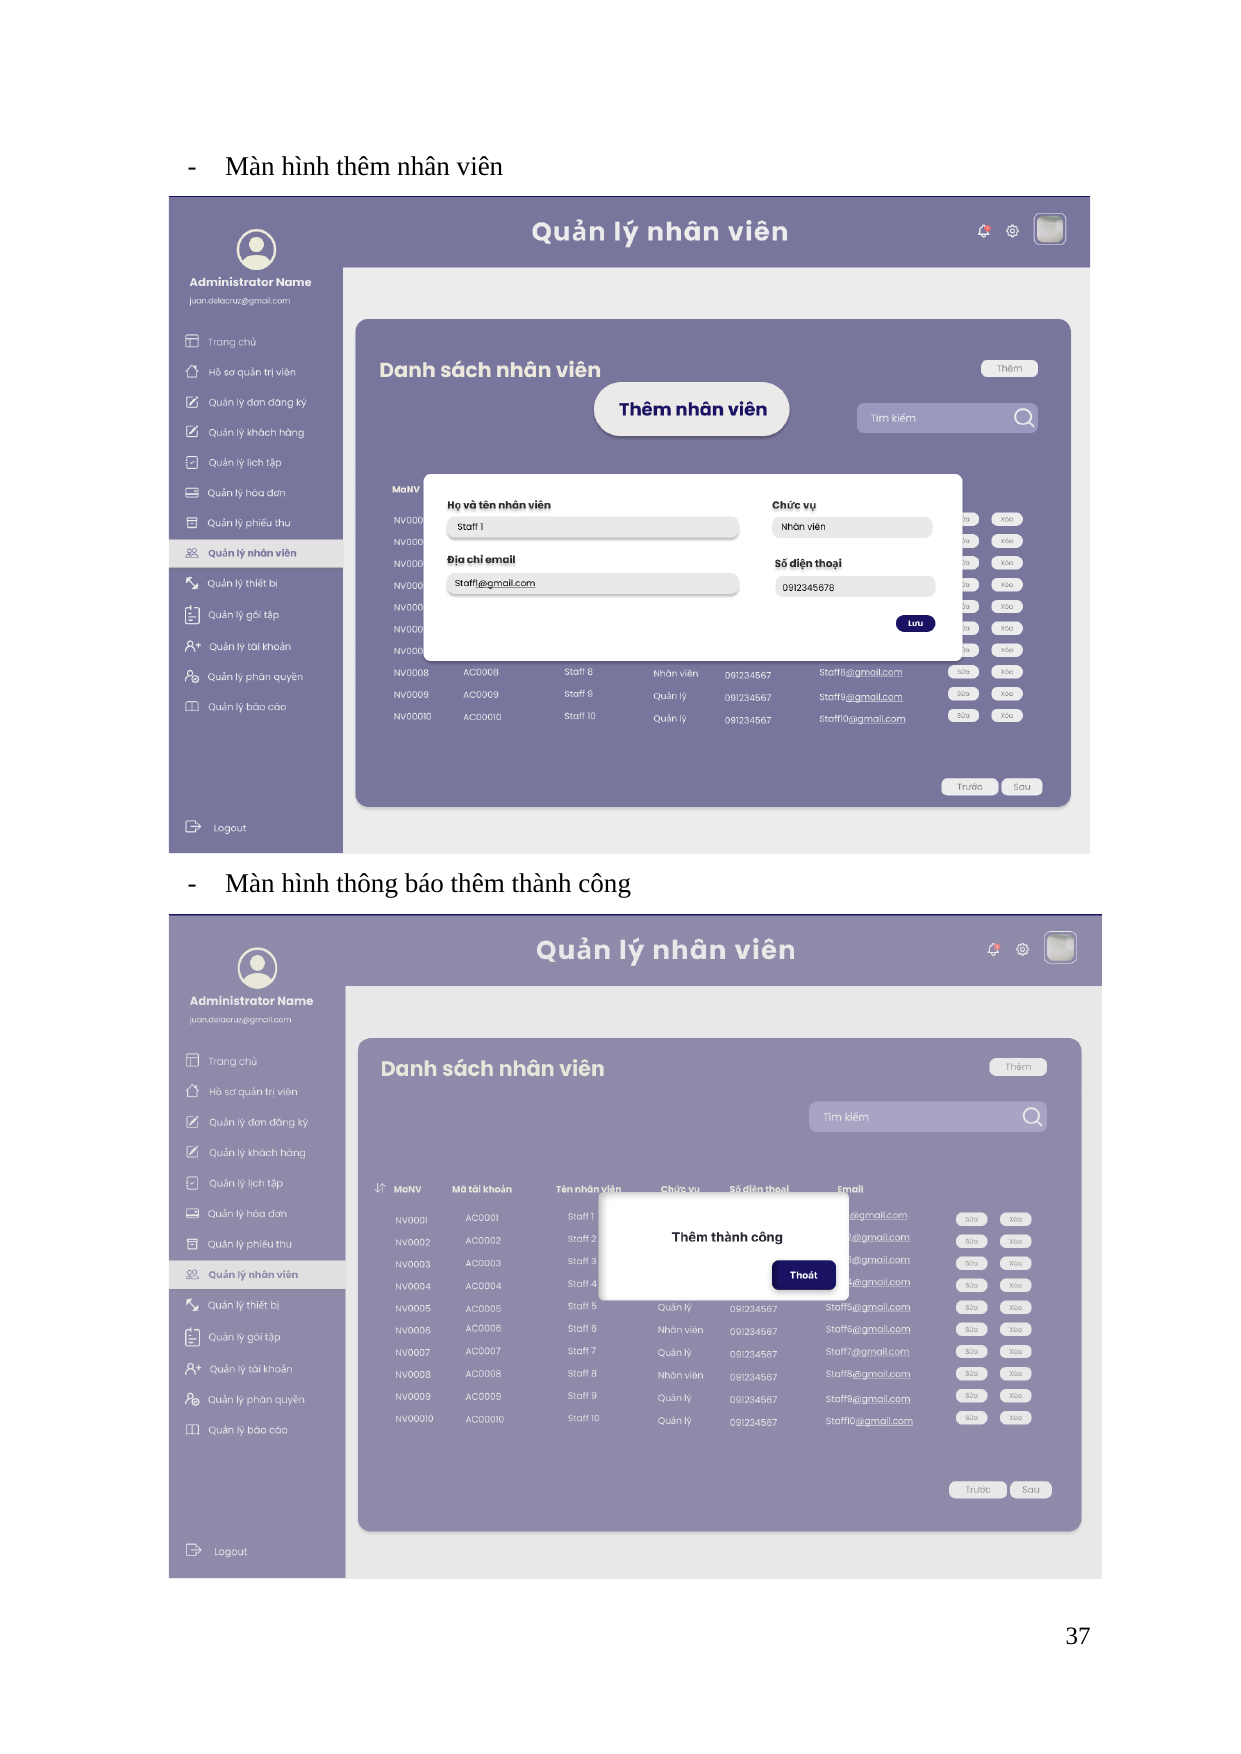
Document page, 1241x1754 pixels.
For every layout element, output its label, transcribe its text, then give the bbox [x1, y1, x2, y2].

list Màn hình thông báo thêm thành công [187, 868, 1090, 899]
list Màn hình thêm nhân viên [187, 150, 1090, 181]
picture [168, 914, 1102, 1579]
picture [168, 196, 1091, 854]
